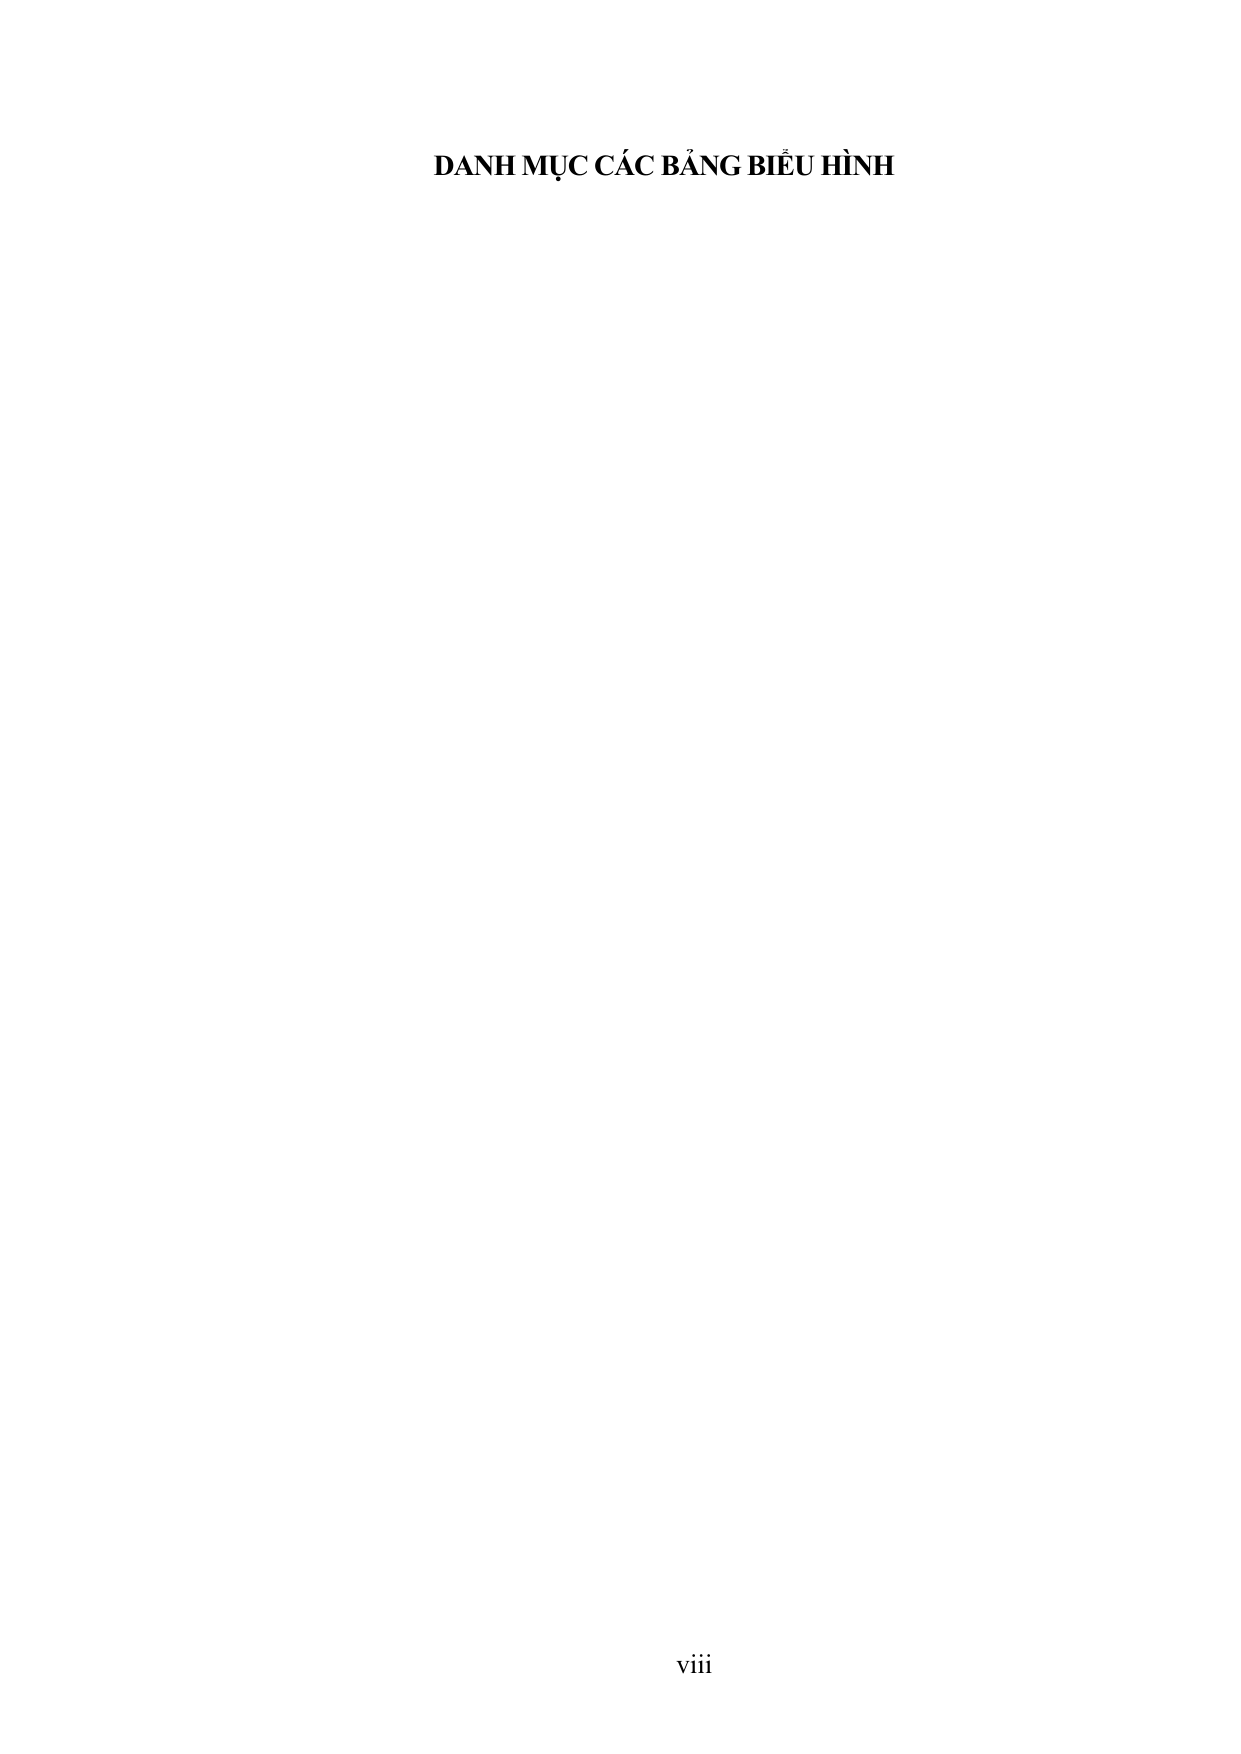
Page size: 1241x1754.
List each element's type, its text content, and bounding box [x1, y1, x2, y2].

title DANH MỤC CÁC BẢNG BIỂU HÌNH [207, 148, 1122, 181]
